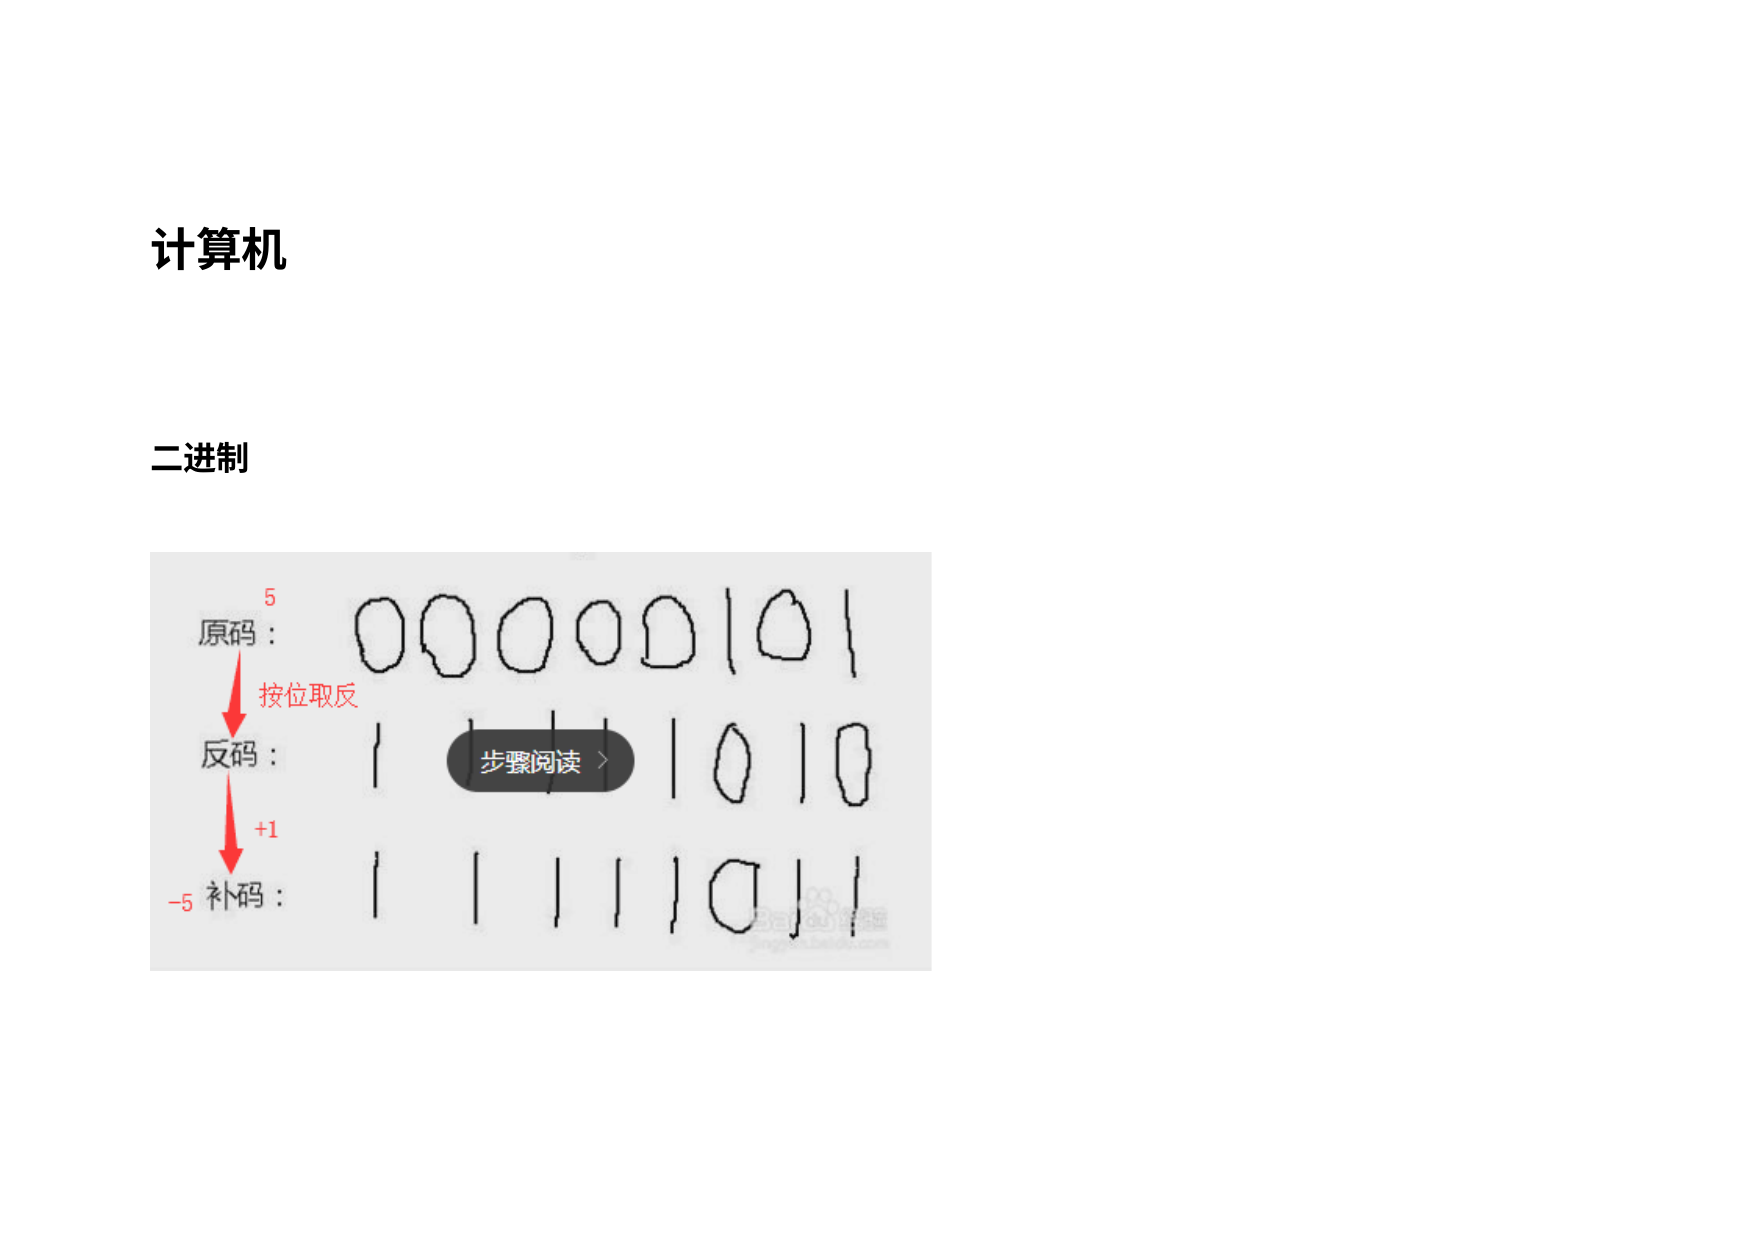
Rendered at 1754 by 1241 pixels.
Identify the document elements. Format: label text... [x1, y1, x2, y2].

subtitle 计算机 [150, 198, 1604, 295]
picture [150, 552, 935, 971]
subtitle 二进制 [150, 423, 1604, 488]
